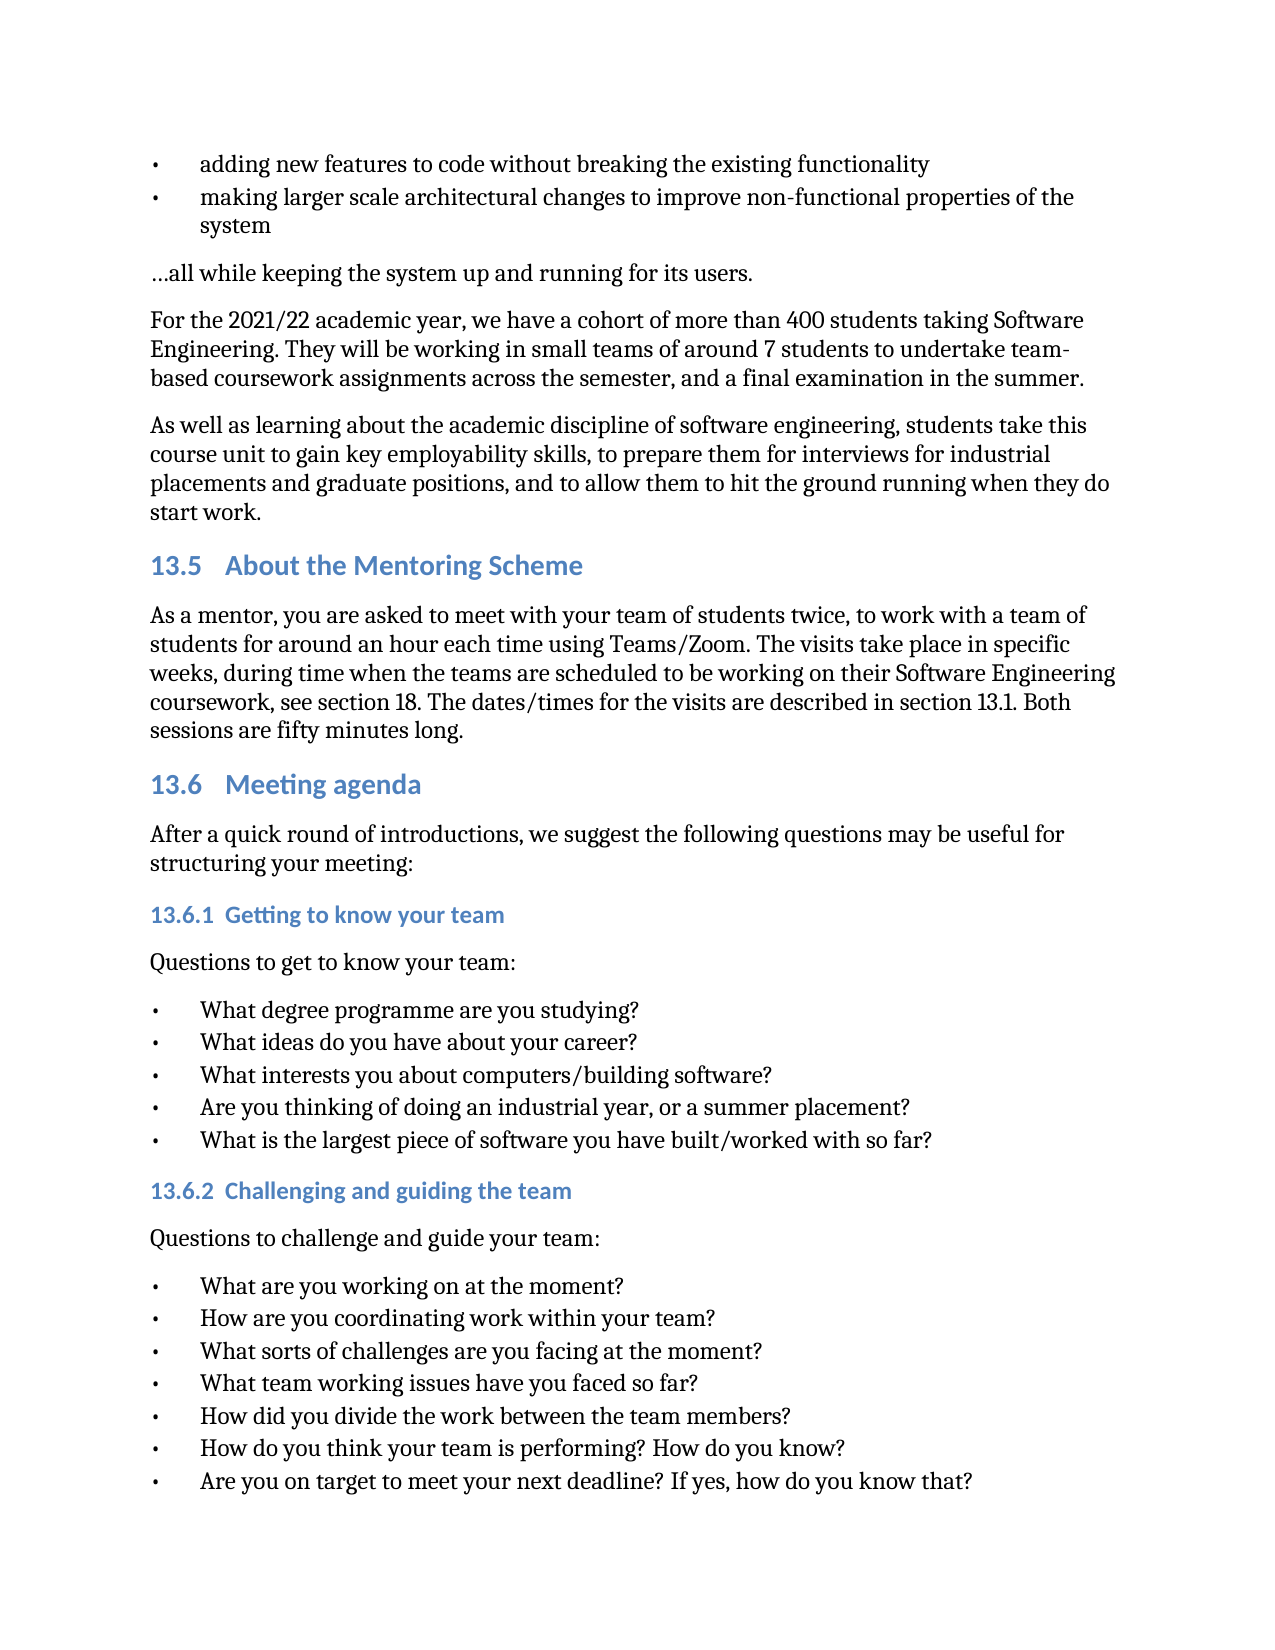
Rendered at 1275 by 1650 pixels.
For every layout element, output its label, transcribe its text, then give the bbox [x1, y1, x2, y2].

list What ideas do you have about your career? [150, 1028, 1125, 1057]
list Are you on target to meet your next deadline? If yes, how do you know that? [150, 1467, 1125, 1496]
text As well as learning about the academic discipline of software engineering, students take this course unit to gain key employability skills, to prepare them for interviews for industrial placements and graduate positions, and to allow them to hit the ground running when they do start work. [150, 411, 1125, 526]
subtitle 13.6 Meeting agenda [150, 766, 1125, 802]
text …all while keeping the system up and running for its users. [150, 259, 1125, 287]
list making larger scale architectural changes to improve non-functional properties of the system [150, 182, 1125, 240]
list What team working issues have you faced so far? [150, 1369, 1125, 1398]
text As a mentor, you are asked to meet with your team of students twice, to work with a team of students for around an hour each time using Teams/Zoom. The visits take place in specific weeks, during time when the teams are scheduled to be working on their Software Engineering coursework, see section 18. The dates/times for the visits are described in section 13.1. Both sessions are fifty minutes long. [150, 601, 1125, 745]
list What is the largest piece of software you have built/worked with so far? [150, 1126, 1125, 1154]
list What are you working on at the moment? [150, 1272, 1125, 1301]
list What degree programme are you studying? [150, 996, 1125, 1024]
text After a quick round of introductions, we suggest the following questions may be useful for structuring your meeting: [150, 820, 1125, 878]
subtitle 13.6.2 Challenging and guiding the team [150, 1175, 1125, 1206]
subtitle 13.5 About the Mentoring Scheme [150, 547, 1125, 583]
text Questions to challenge and guide your team: [150, 1224, 1125, 1253]
subtitle 13.6.1 Getting to know your team [150, 899, 1125, 929]
list Are you thinking of doing an industrial year, or a summer placement? [150, 1093, 1125, 1122]
list What interests you about computers/building software? [150, 1061, 1125, 1089]
list How do you think your team is performing? How do you know? [150, 1434, 1125, 1463]
list What sorts of challenges are you facing at the moment? [150, 1337, 1125, 1366]
list How did you divide the work between the team members? [150, 1402, 1125, 1431]
text For the 2021/22 academic year, we have a cohort of more than 400 students taking Software Engineering. They will be working in small teams of around 7 students to undertake team-based coursework assignments across the semester, and a final examination in the summer. [150, 306, 1125, 392]
text Questions to get to know your team: [150, 948, 1125, 977]
list adding new features to code without breaking the existing functionality [150, 150, 1125, 179]
list How are you coordinating work within your team? [150, 1304, 1125, 1333]
